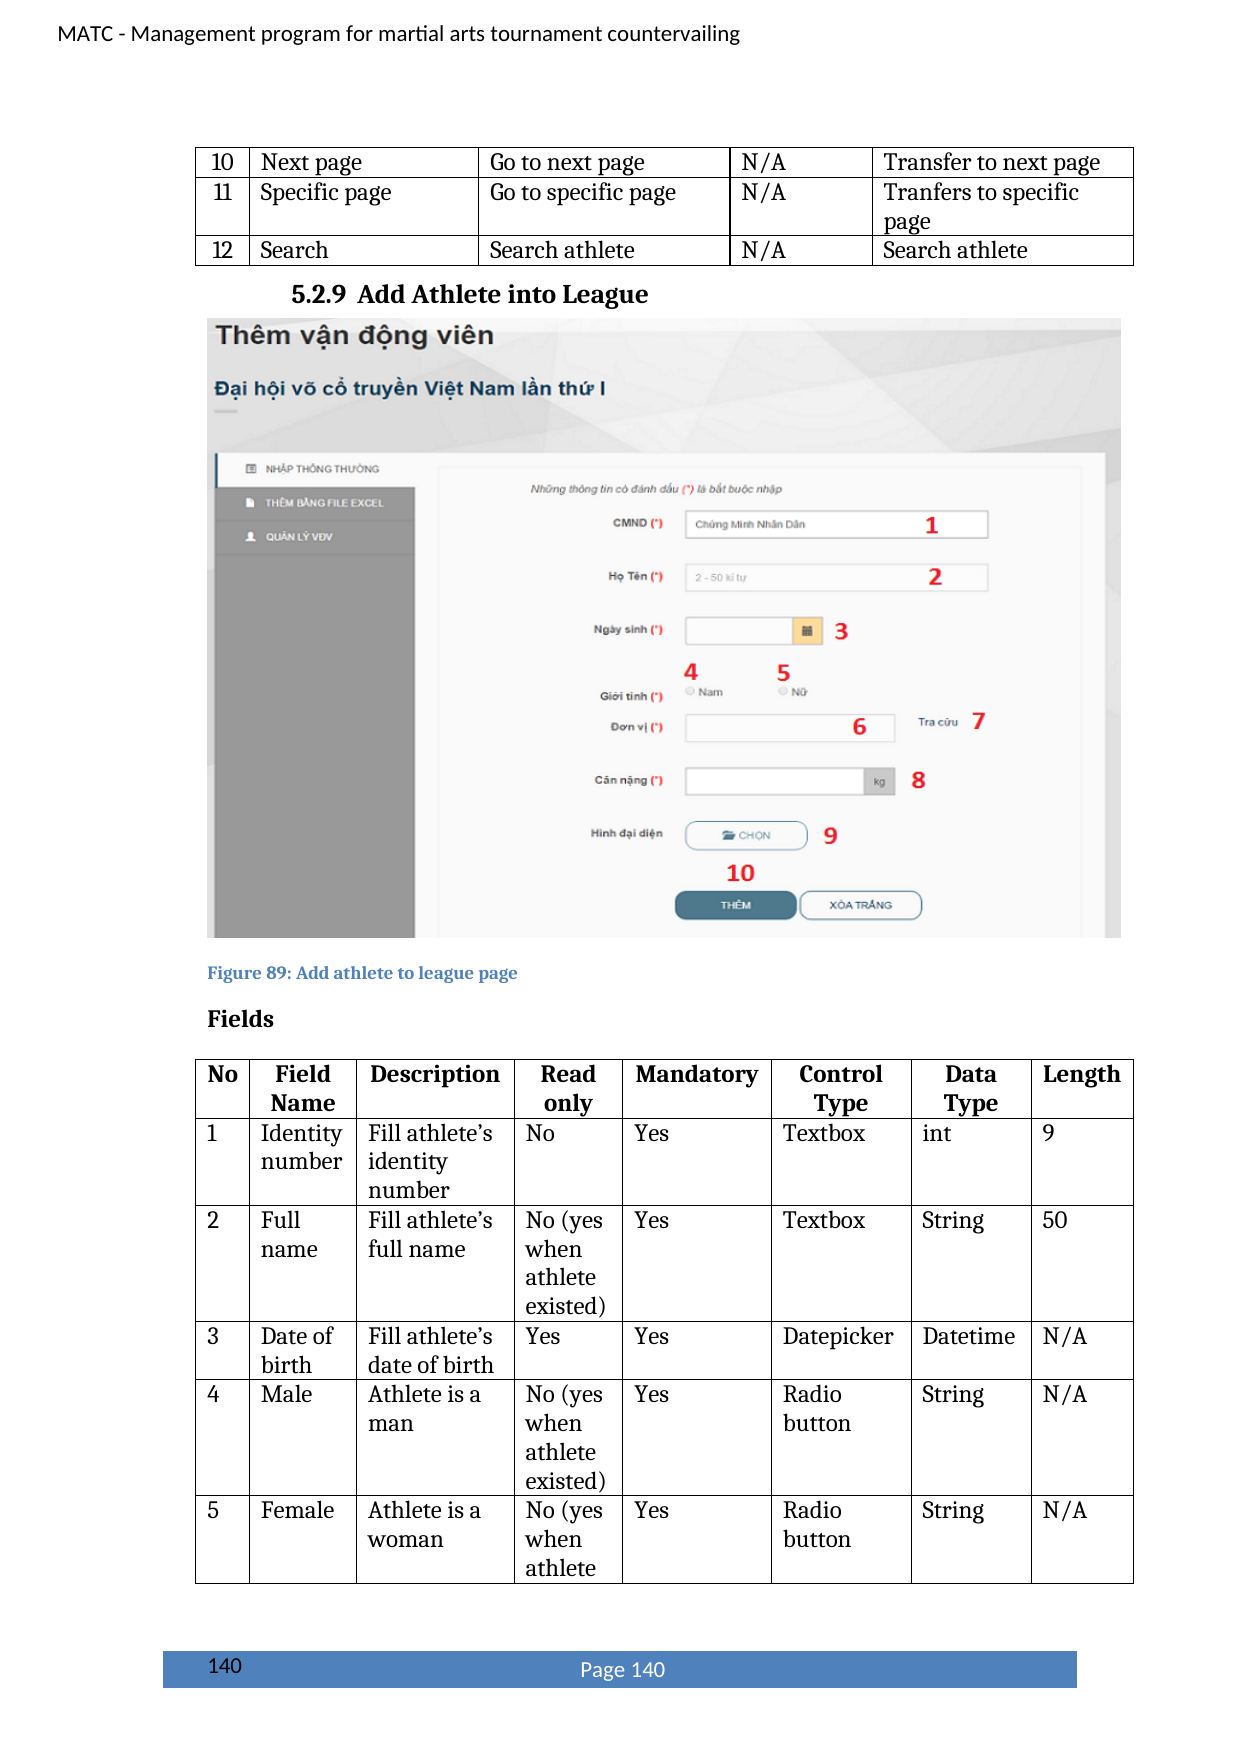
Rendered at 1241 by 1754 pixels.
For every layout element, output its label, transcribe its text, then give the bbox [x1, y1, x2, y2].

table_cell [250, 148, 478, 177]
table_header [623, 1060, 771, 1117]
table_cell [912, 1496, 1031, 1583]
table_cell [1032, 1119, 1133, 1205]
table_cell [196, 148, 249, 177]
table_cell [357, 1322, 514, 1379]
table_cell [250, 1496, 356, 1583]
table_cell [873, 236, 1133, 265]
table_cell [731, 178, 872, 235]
subtitle Add Athlete into League [291, 279, 1122, 310]
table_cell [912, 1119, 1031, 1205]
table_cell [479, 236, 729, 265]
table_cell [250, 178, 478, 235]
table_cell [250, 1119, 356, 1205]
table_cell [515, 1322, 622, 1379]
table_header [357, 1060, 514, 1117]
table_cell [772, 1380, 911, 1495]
text Figure 89: Add athlete to league page [207, 963, 1122, 984]
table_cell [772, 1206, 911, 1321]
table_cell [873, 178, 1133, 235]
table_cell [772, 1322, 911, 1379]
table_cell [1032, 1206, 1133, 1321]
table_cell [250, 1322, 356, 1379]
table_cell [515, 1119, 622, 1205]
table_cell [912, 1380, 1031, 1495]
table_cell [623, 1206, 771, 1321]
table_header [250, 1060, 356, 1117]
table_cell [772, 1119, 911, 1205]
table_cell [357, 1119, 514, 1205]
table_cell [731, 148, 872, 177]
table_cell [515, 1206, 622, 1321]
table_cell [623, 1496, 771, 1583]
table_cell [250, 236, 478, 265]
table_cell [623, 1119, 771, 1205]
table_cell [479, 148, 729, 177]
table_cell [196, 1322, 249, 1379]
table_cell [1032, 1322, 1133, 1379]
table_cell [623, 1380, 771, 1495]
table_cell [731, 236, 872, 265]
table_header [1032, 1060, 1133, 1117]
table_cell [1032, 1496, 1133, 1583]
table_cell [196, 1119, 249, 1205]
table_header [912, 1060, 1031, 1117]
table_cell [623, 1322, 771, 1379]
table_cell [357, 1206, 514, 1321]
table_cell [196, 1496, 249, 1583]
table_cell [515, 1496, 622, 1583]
picture [207, 318, 1121, 938]
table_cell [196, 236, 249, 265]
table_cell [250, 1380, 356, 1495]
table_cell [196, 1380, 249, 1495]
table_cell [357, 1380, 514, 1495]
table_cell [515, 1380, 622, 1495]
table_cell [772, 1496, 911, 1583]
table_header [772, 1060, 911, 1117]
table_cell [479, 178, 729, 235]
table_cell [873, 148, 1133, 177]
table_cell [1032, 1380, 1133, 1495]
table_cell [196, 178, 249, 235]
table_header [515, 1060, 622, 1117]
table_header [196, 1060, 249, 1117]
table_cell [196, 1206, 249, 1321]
text Fields [207, 1005, 1122, 1034]
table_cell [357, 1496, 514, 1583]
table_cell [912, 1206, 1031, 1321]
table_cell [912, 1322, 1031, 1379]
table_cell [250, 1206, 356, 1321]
